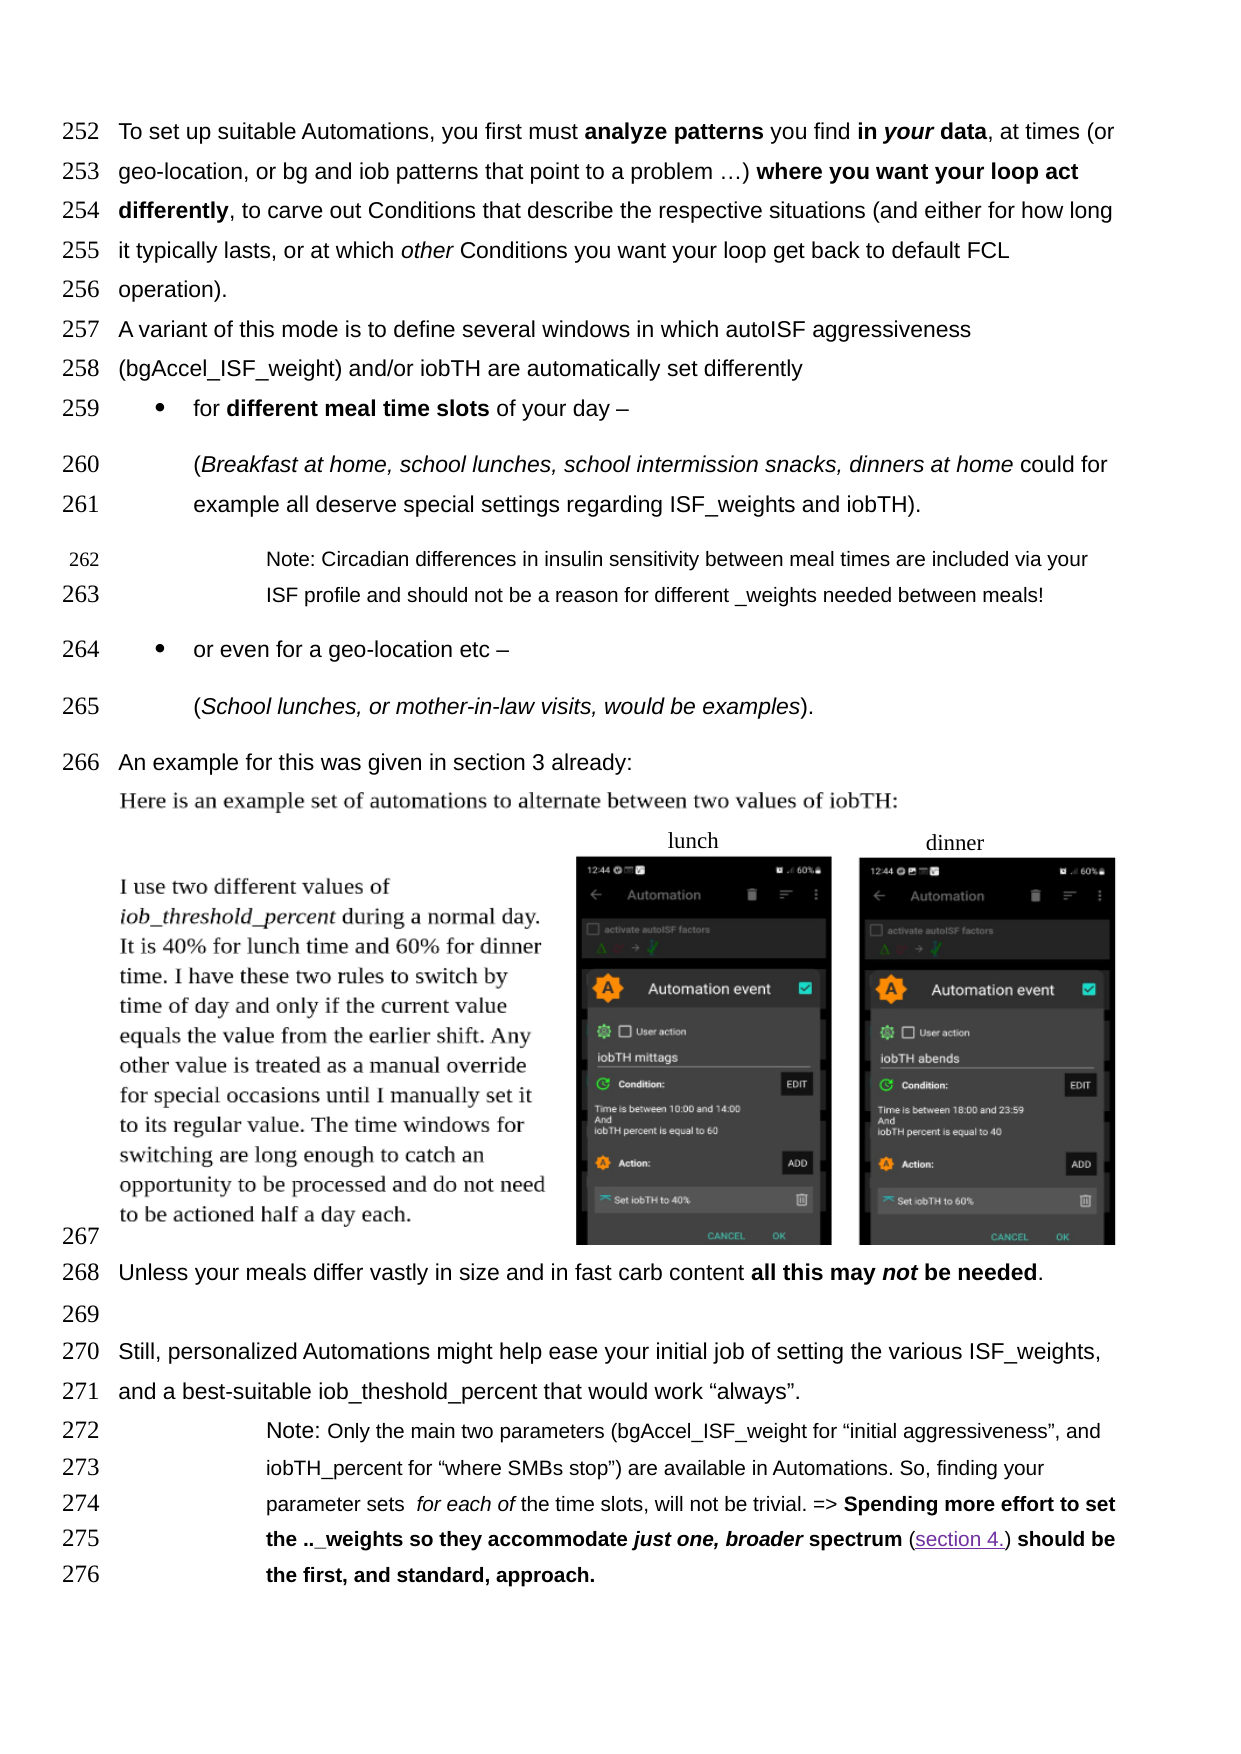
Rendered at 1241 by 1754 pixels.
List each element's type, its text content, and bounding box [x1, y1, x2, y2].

text A variant of this mode is to define several windows in which autoISF aggressiveness (bgAccel_ISF_weight) and/or iobTH are automatically set differently [118, 316, 1122, 381]
list or even for a geo-location etc – [156, 636, 1122, 662]
text Note: Only the main two parameters (bgAccel_ISF_weight for “initial aggressiveness”, and iobTH_percent for “where SMBs stop”) are available in Automations. So, finding your parameter sets for each of the time slots, will not be trivial. => Spending more effort to set the .._weights so they accommodate just one, broader spectrum (section 4.) should be the first, and standard, approach. [266, 1417, 1122, 1587]
text To set up suitable Automations, you first must analyze patterns you find in your data, at times (or geo-location, or bg and iob patterns that point to a problem …) where you want your loop act differently, to carve out Conditions that describe the respective situations (and either for how long it typically lasts, or at which other Conditions you want your loop get back to default FCL operation). [118, 118, 1122, 302]
picture [118, 788, 1121, 1245]
list (School lunches, or mother-in-law visits, would be examples). [193, 693, 1122, 719]
list Note: Circadian differences in insulin sensitivity between meal times are included via your ISF profile and should not be a reason for different _weights needed between meals! [266, 547, 1122, 607]
text An example for this was given in section 3 already: [118, 749, 1122, 775]
list (Breakfast at home, school lunches, school intermission snacks, dinners at home could for example all deserve special settings regarding ISF_weights and iobTH). [193, 451, 1122, 517]
list for different meal time slots of your day – [156, 394, 1122, 421]
text Unless your meals differ vastly in size and in fast carb content all this may not be needed. [118, 1259, 1122, 1286]
text Still, personalized Automations might help ease your initial job of setting the various ISF_weights, and a best-suitable iob_theshold_percent that would work “always”. [118, 1338, 1122, 1404]
